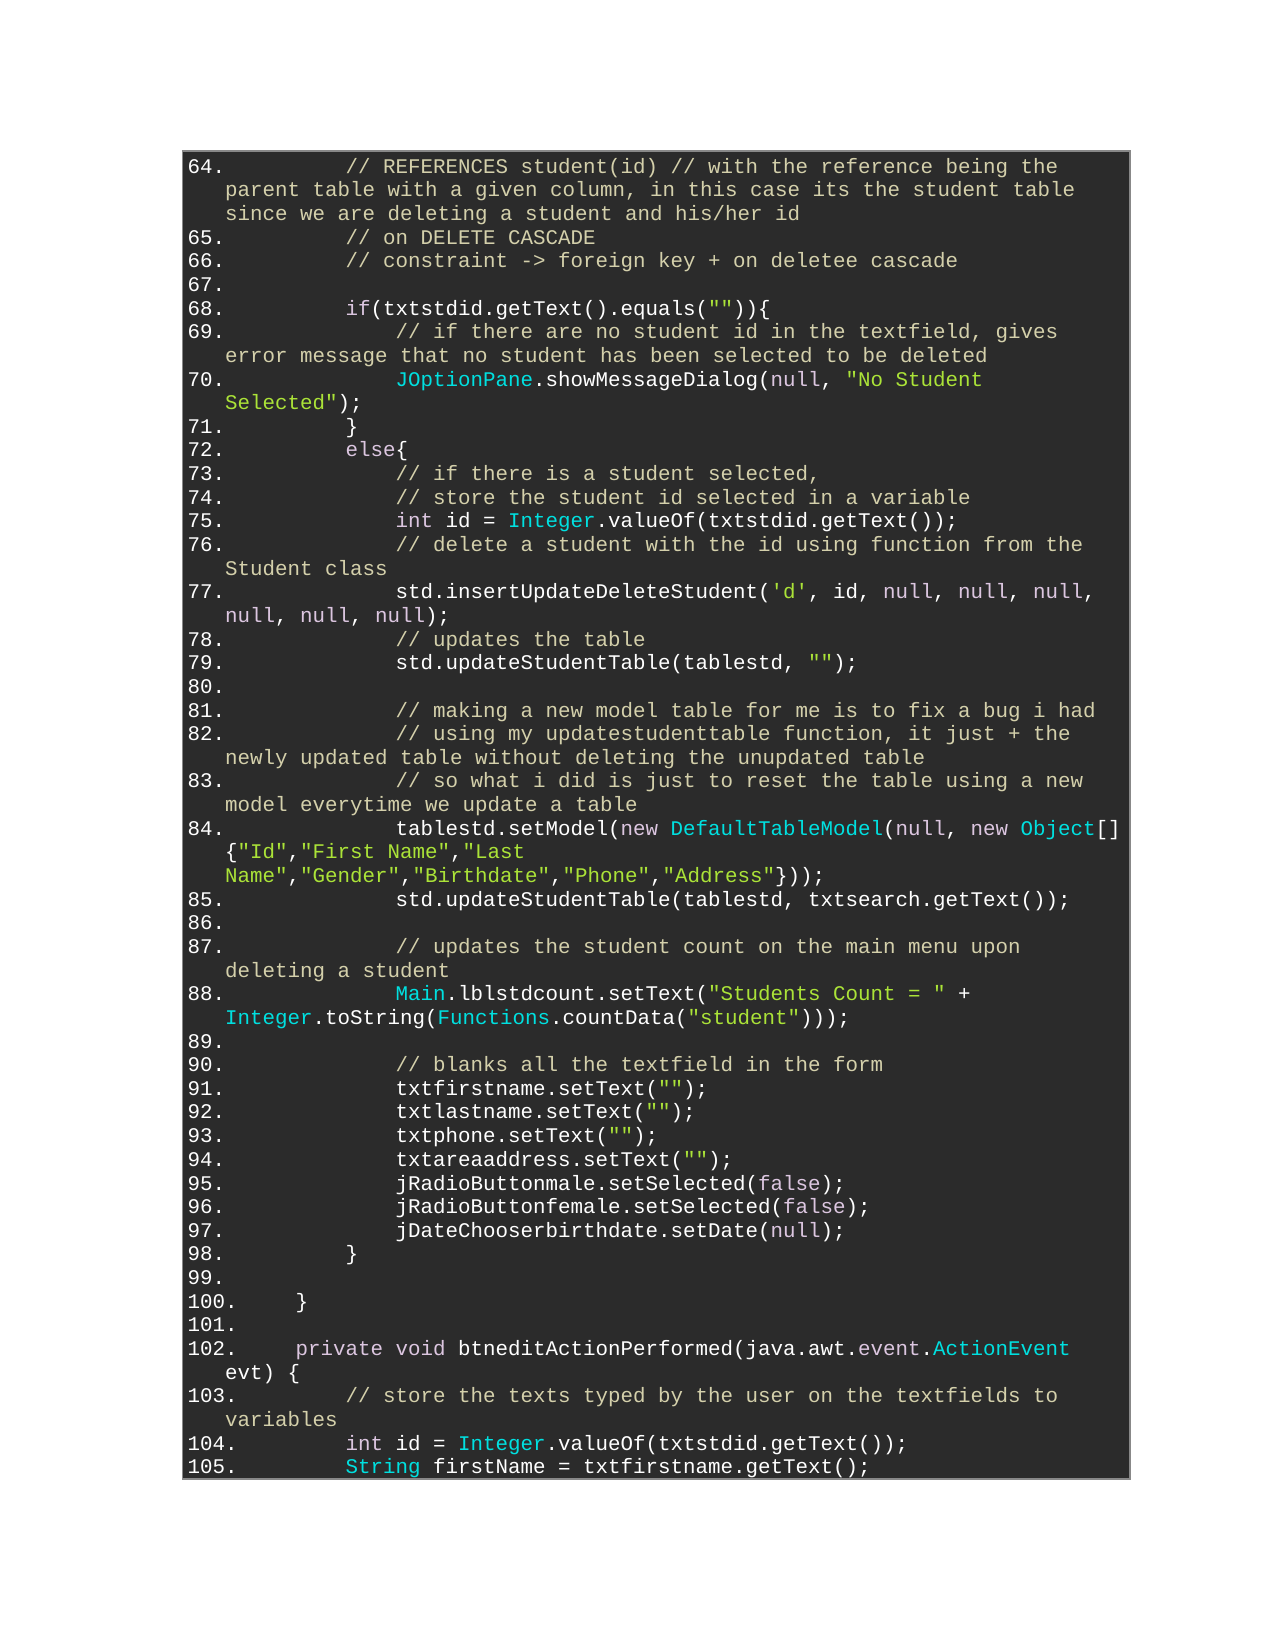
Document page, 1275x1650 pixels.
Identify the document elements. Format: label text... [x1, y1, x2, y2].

list JOptionPane.showMessageDialog(null, "No Student Selected"); [183, 363, 1129, 410]
list txtlastname.setText(""); [183, 1096, 1129, 1119]
list tablestd.setModel(new DefaultTableModel(null, new Object[]{"Id","First Name","Last Name","Gender","Birthdate","Phone","Address"})); [183, 812, 1129, 883]
list int id = Integer.valueOf(txtstdid.getText()); [183, 1427, 1129, 1451]
list // REFERENCES student(id) // with the reference being the parent table with a given column, in this case its the student table since we are deleting a student and his/her id [183, 152, 1129, 221]
list std.updateStudentTable(tablestd, txtsearch.getText()); [183, 883, 1129, 907]
list // updates the student count on the main menu upon deleting a student [183, 930, 1129, 978]
list if(txtstdid.getText().equals("")){ [183, 292, 1129, 316]
list jRadioButtonfemale.setSelected(false); [183, 1190, 1129, 1214]
list // so what i did is just to reset the table using a new model everytime we update a table [183, 765, 1129, 812]
list // delete a student with the id using function from the Student class [183, 528, 1129, 576]
list // updates the table [183, 623, 1129, 647]
list jDateChooserbirthdate.setDate(null); [183, 1214, 1129, 1238]
list // if there are no student id in the textfield, gives error message that no student has been selected to be deleted [183, 316, 1129, 363]
list // store the student id selected in a variable [183, 481, 1129, 505]
list // constraint -> foreign key + on deletee cascade [183, 244, 1129, 268]
list txtfirstname.setText(""); [183, 1072, 1129, 1096]
list Main.lblstdcount.setText("Students Count = " + Integer.toString(Functions.countData("student"))); [183, 978, 1129, 1025]
list std.insertUpdateDeleteStudent('d', id, null, null, null, null, null, null); [183, 576, 1129, 623]
list // making a new model table for me is to fix a bug i had [183, 694, 1129, 717]
list // using my updatestudenttable function, it just + the newly updated table without deleting the unupdated table [183, 717, 1129, 765]
list } [183, 1285, 1129, 1309]
list String firstName = txtfirstname.getText(); [183, 1451, 1129, 1478]
list // store the texts typed by the user on the textfields to variables [183, 1379, 1129, 1427]
list int id = Integer.valueOf(txtstdid.getText()); [183, 505, 1129, 528]
list } [183, 1238, 1129, 1261]
list private void btneditActionPerformed(java.awt.event.ActionEvent evt) { [183, 1332, 1129, 1379]
list std.updateStudentTable(tablestd, ""); [183, 647, 1129, 670]
list } [183, 410, 1129, 434]
list jRadioButtonmale.setSelected(false); [183, 1167, 1129, 1190]
list txtareaaddress.setText(""); [183, 1143, 1129, 1167]
list // blanks all the textfield in the form [183, 1048, 1129, 1072]
list else{ [183, 434, 1129, 457]
list // if there is a student selected, [183, 457, 1129, 481]
list txtphone.setText(""); [183, 1119, 1129, 1143]
list // on DELETE CASCADE [183, 221, 1129, 244]
